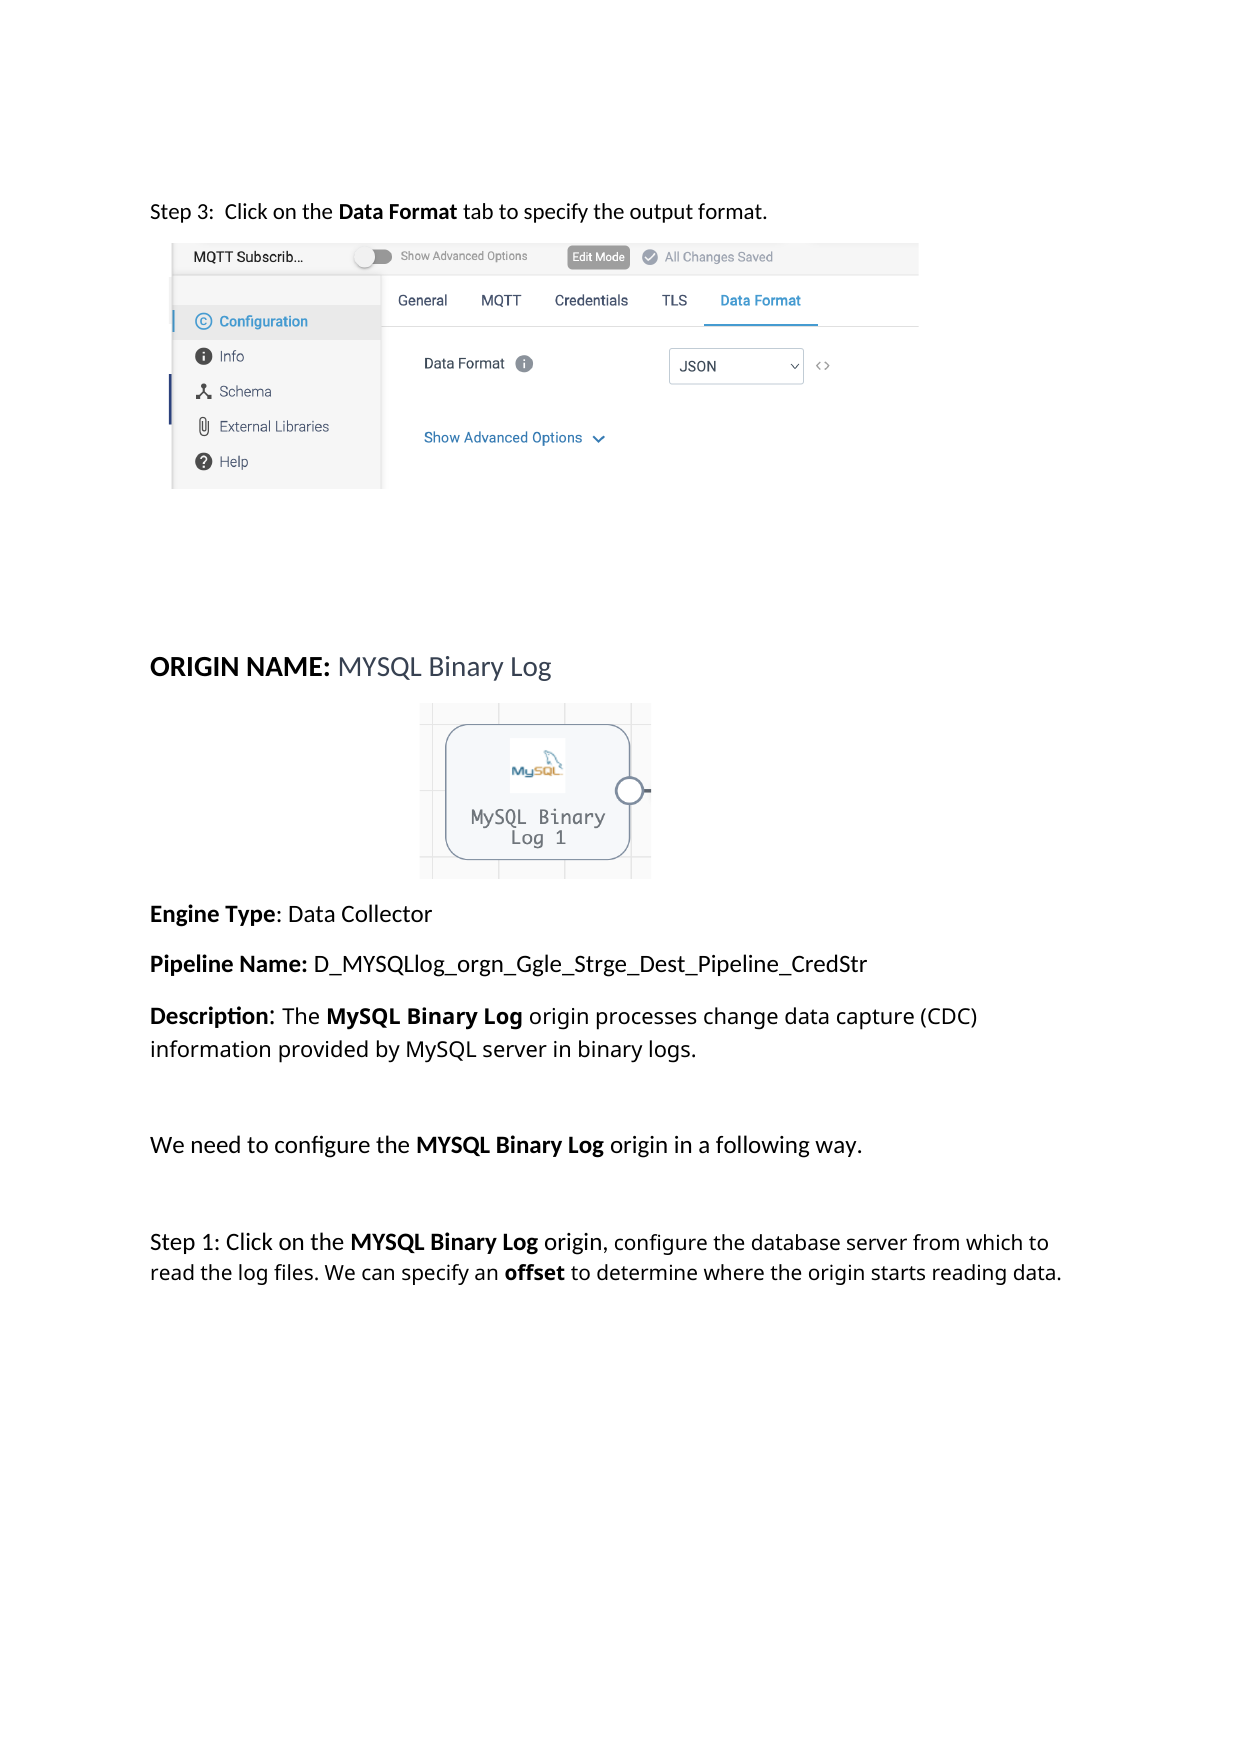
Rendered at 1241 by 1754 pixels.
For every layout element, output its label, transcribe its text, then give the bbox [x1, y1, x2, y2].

text We need to configure the MYSQL Binary Log origin in a following way. [150, 1129, 1090, 1160]
text Engine Type: Data Collector [150, 898, 1090, 929]
text Step 1: Click on the MYSQL Binary Log origin, configure the database server from which to read the log files. We can specify an offset to determine where the origin starts reading data. [150, 1226, 1090, 1287]
text ORIGIN NAME: MYSQL Binary Log [150, 648, 1090, 684]
text Step 3: Click on the Data Format tab to specify the output format. [150, 197, 1090, 225]
text Pipeline Name: D_MYSQLlog_orgn_Ggle_Strge_Dest_Pipeline_CredStr [150, 948, 1090, 978]
text Description: The MySQL Binary Log origin processes change data capture (CDC) information provided by MySQL server in binary logs. [150, 997, 1090, 1063]
